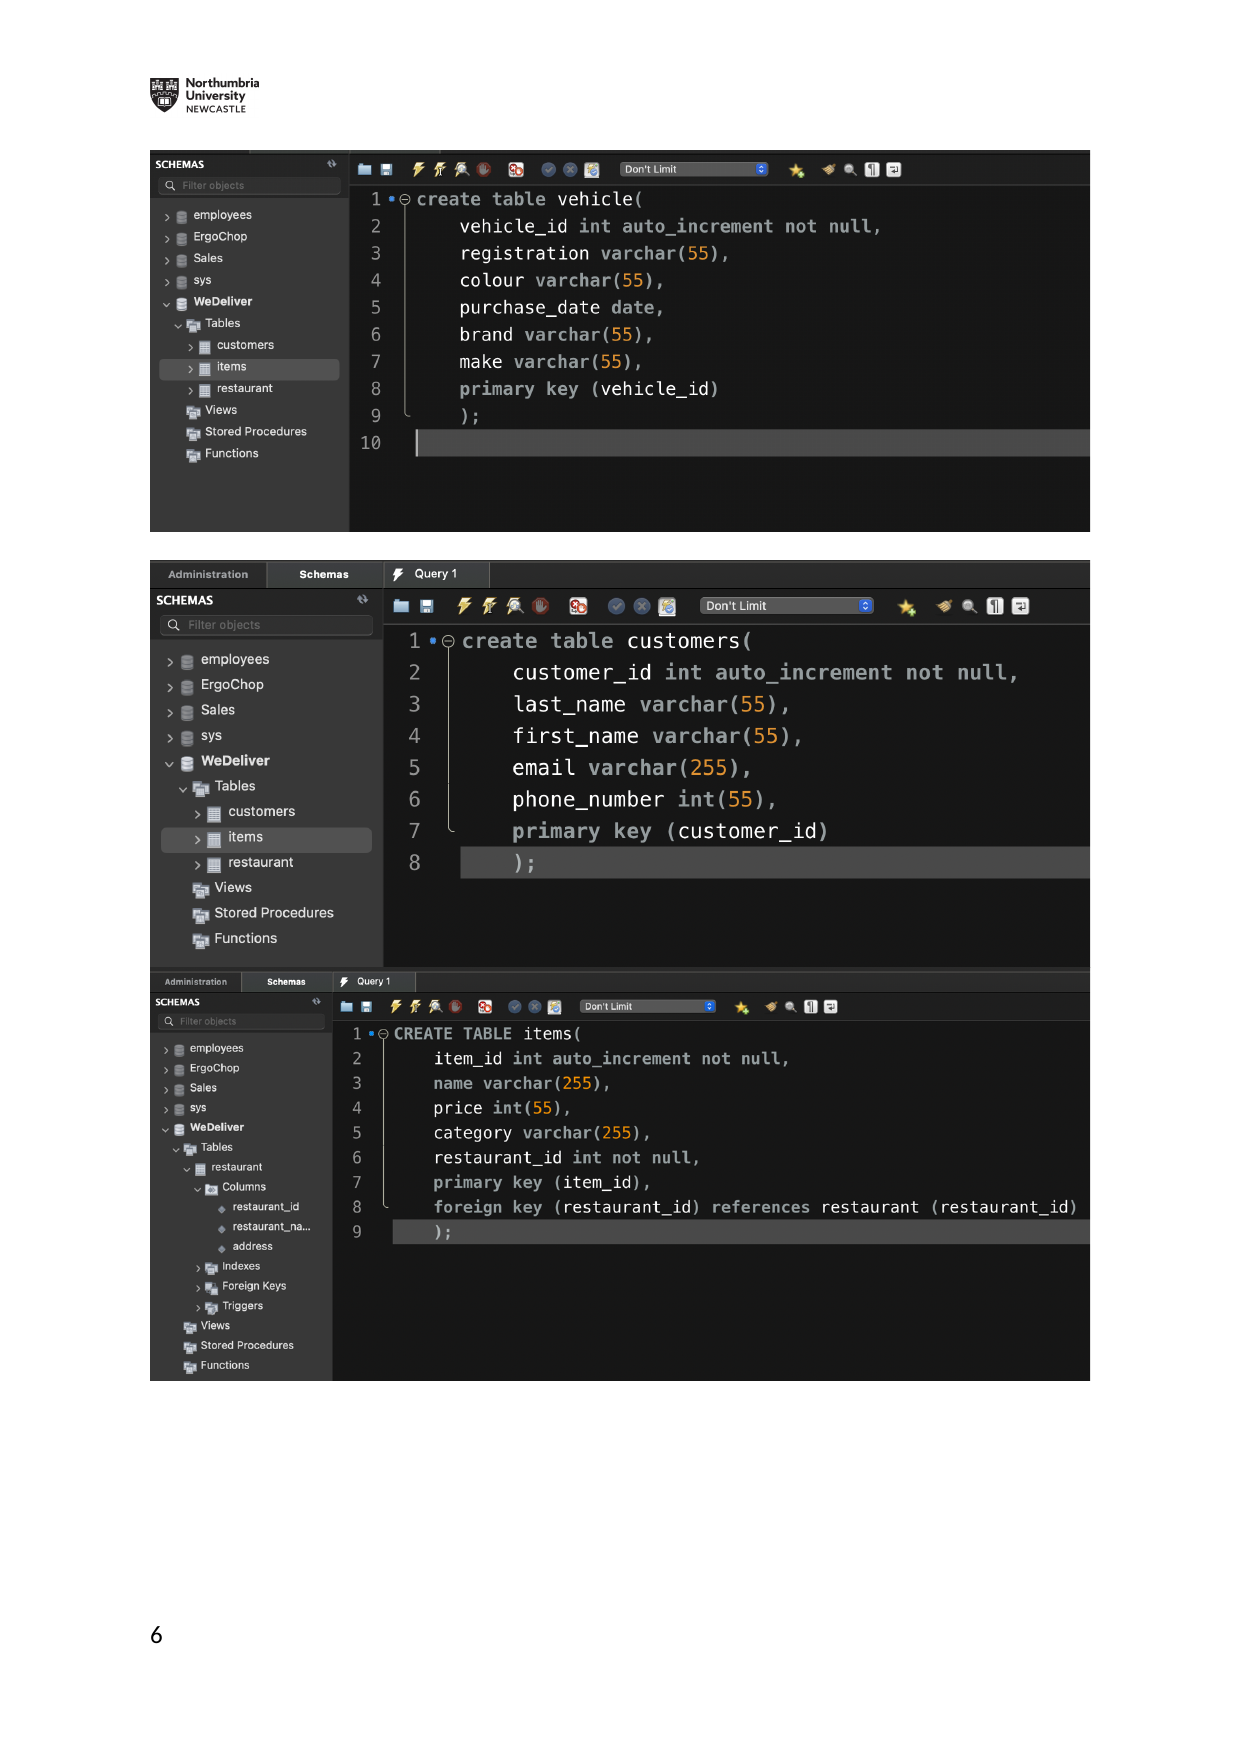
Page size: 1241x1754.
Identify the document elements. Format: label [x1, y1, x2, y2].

picture [150, 560, 1091, 1381]
picture [150, 150, 1091, 532]
picture [150, 73, 259, 118]
